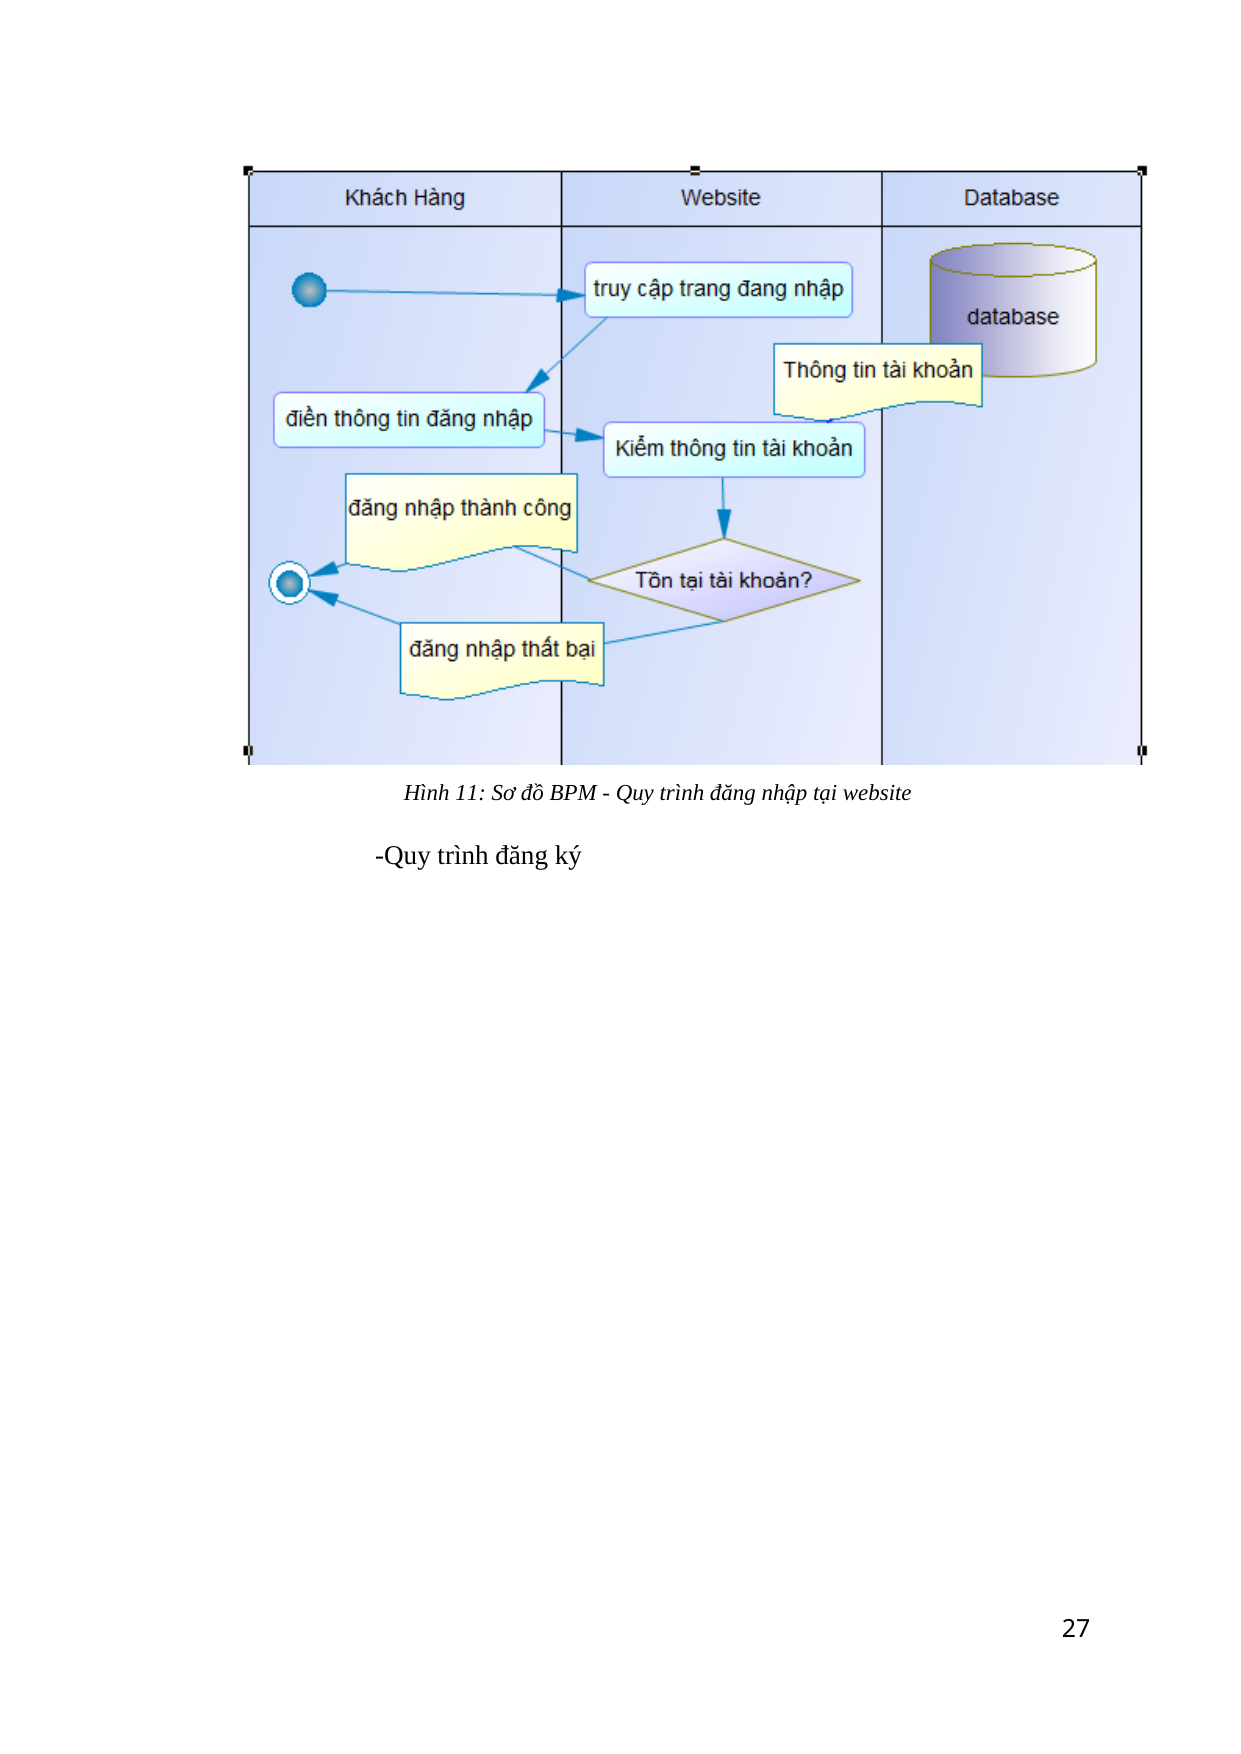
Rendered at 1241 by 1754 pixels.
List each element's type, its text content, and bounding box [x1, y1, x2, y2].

text Hình 11: Sơ đồ BPM - Quy trình đăng nhập tại website [225, 778, 1090, 805]
text -Quy trình đăng ký [300, 839, 1090, 870]
picture [225, 150, 1155, 765]
